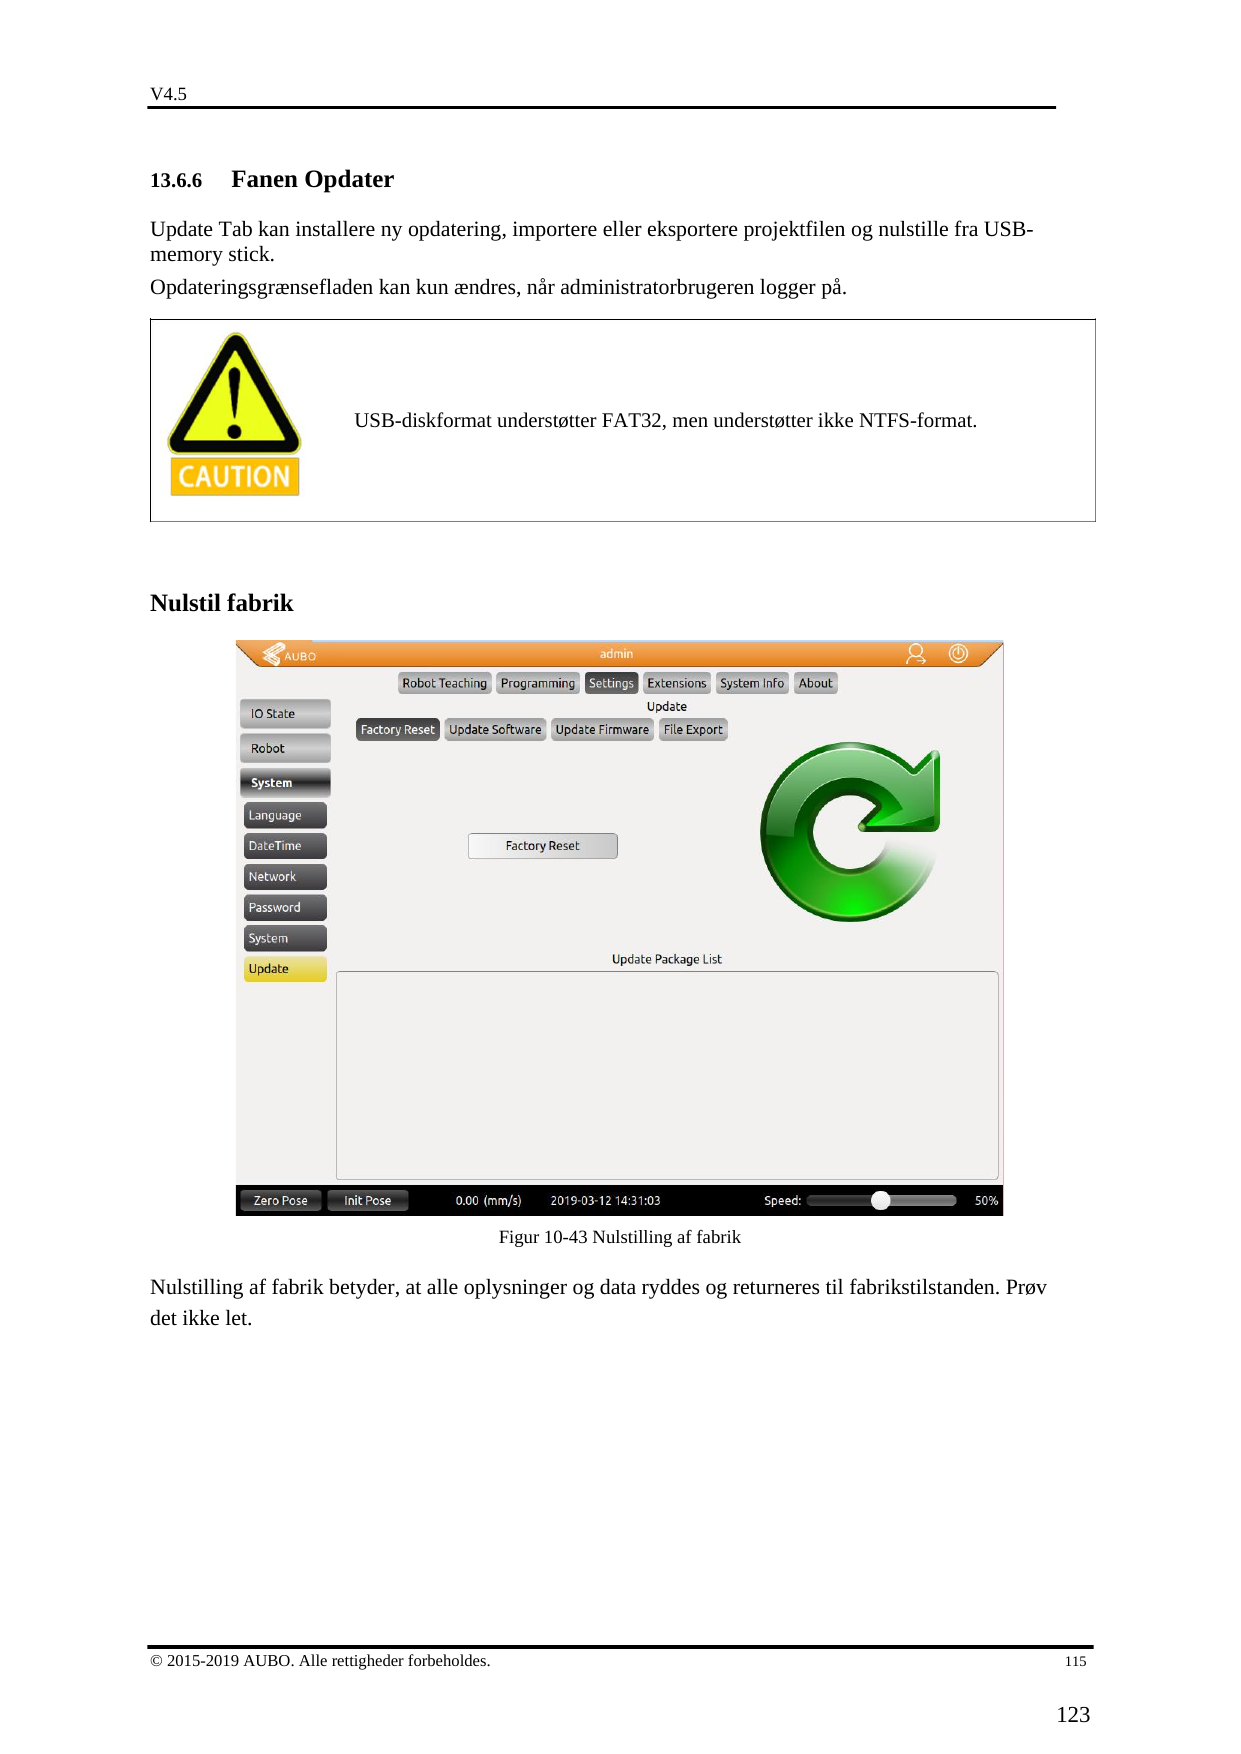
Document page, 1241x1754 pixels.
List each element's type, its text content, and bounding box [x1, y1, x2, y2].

text Nulstilling af fabrik betyder, at alle oplysninger og data ryddes og returneres til fabrikstilstanden. Prøv det ikke let. [150, 1274, 1073, 1331]
text Update Tab kan installere ny opdatering, importere eller eksportere projektfilen og nulstille fra USB-memory stick. [150, 216, 1090, 266]
picture [147, 1645, 1094, 1649]
text V4.5 [150, 83, 1090, 104]
picture [149, 318, 1096, 522]
text Opdateringsgrænsefladen kan kun ændres, når administratorbrugeren logger på. [150, 274, 1090, 299]
subtitle Fanen Opdater [150, 164, 1090, 193]
text Figur 10-43 Nulstilling af fabrik [150, 1226, 1089, 1248]
text © 2015-2019 AUBO. Alle rettigheder forbeholdes. 115 [150, 1651, 1090, 1670]
text Nulstil fabrik [150, 588, 1090, 617]
picture [235, 640, 1004, 1216]
text USB-diskformat understøtter FAT32, men understøtter ikke NTFS-format. [354, 408, 1090, 432]
